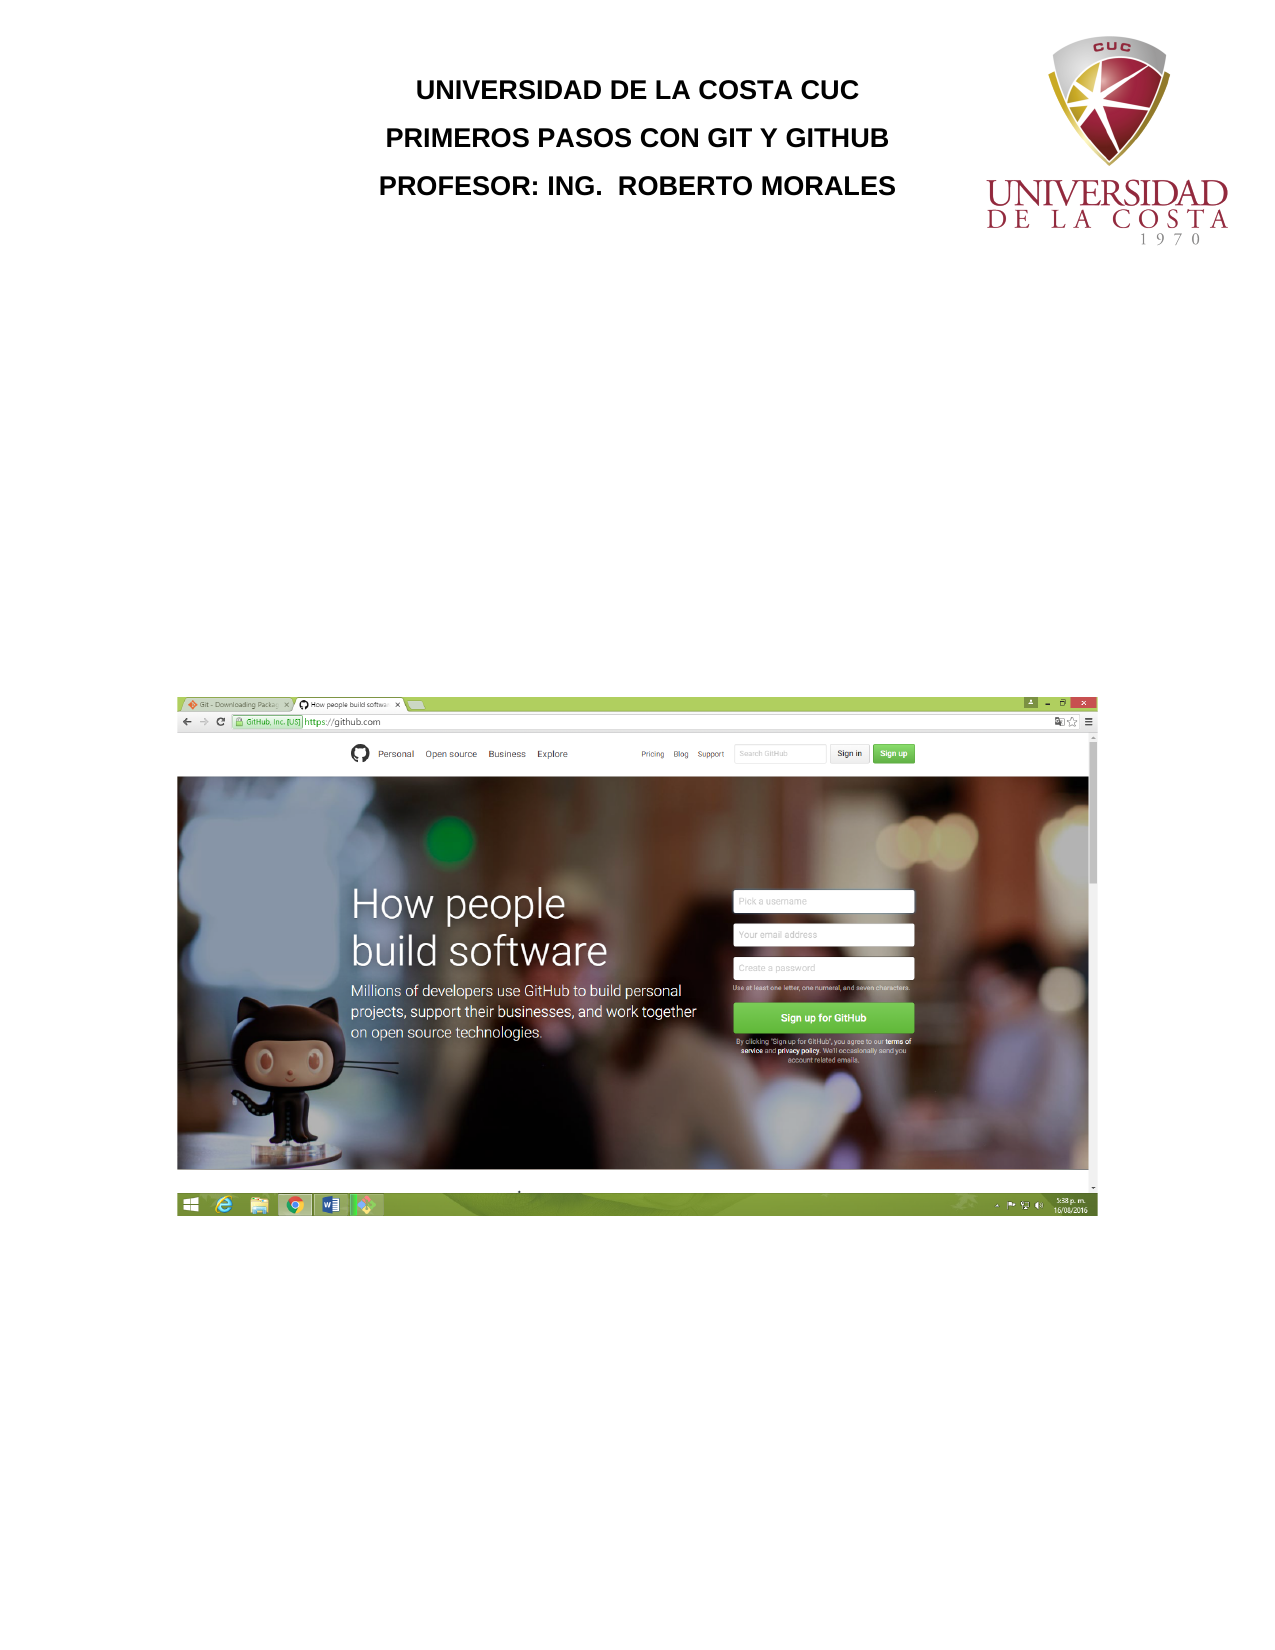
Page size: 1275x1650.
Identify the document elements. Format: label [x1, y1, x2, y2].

picture [177, 697, 1098, 1216]
picture [983, 16, 1231, 264]
